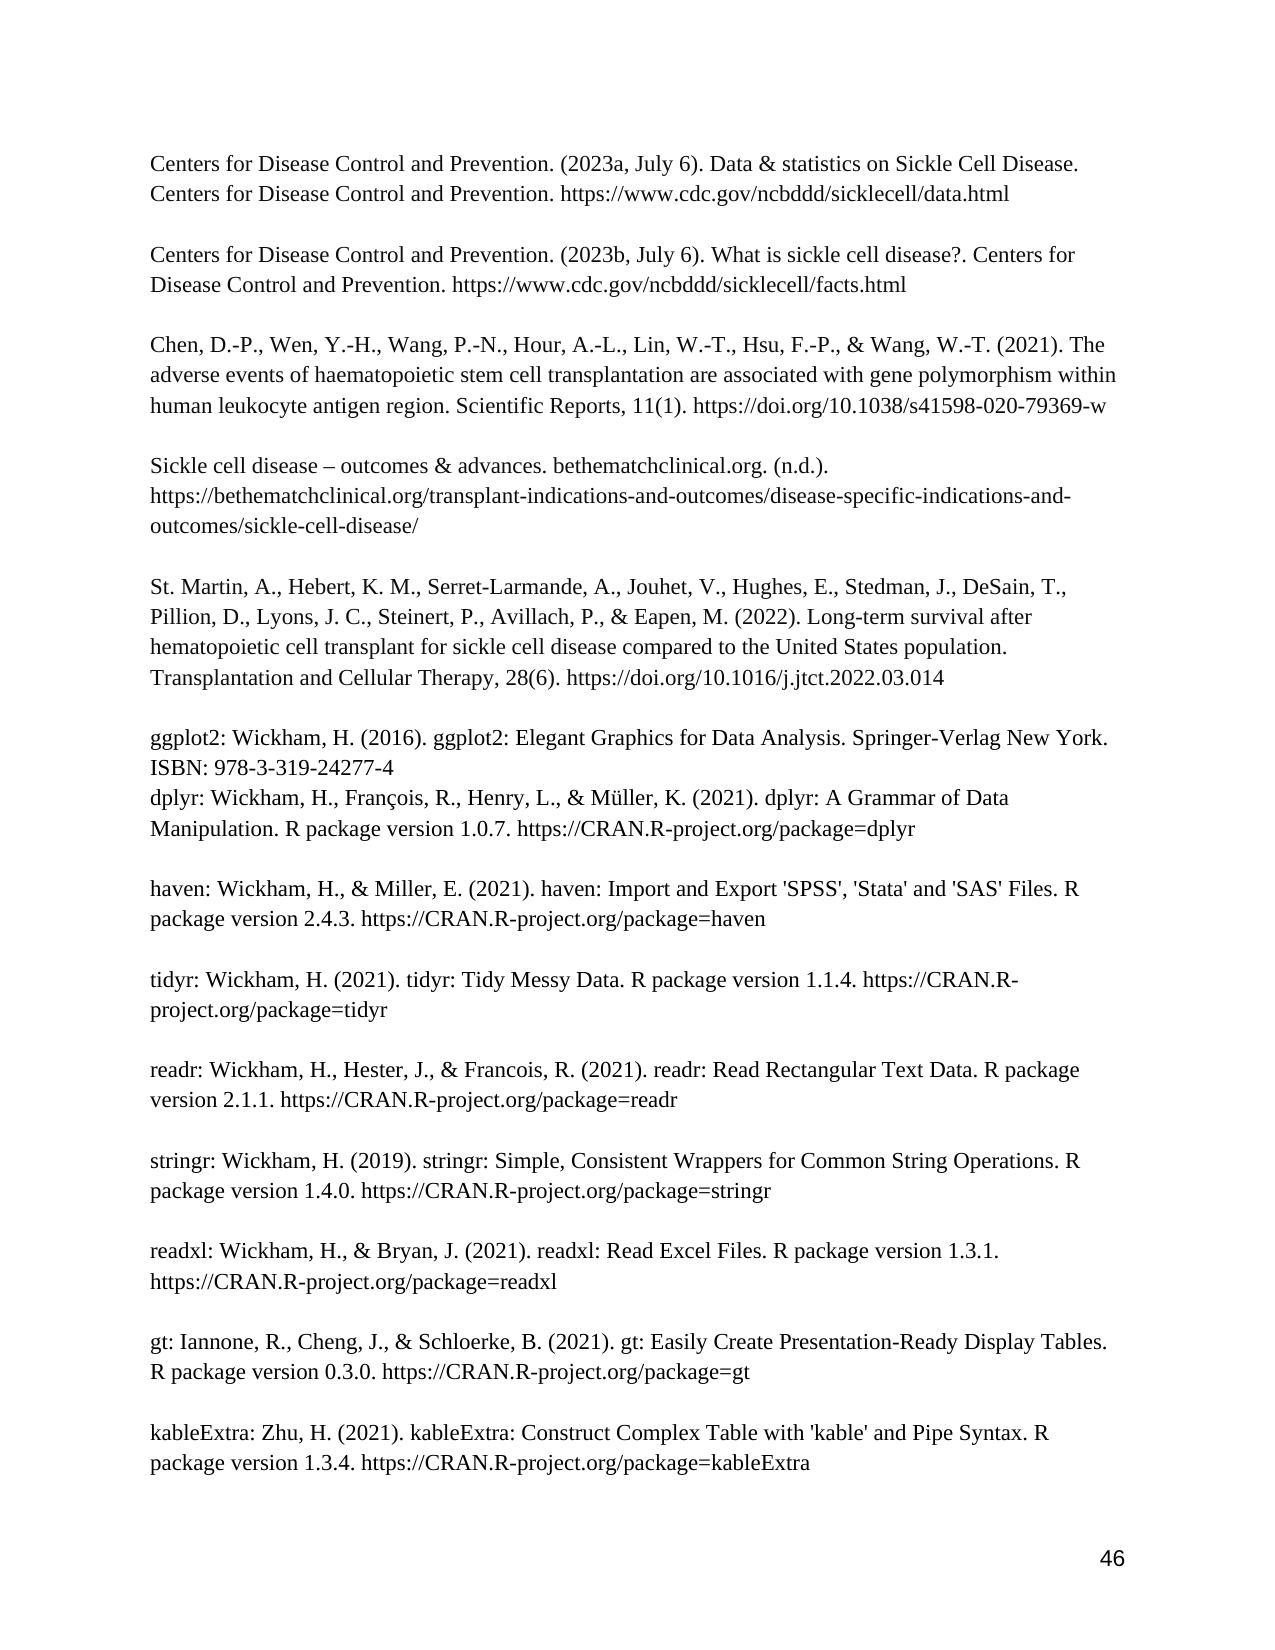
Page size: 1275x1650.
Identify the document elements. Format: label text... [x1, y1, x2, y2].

text Centers for Disease Control and Prevention. (2023b, July 6). What is sickle cell disease?. Centers for Disease Control and Prevention. https://www.cdc.gov/ncbddd/sicklecell/facts.html [150, 241, 1125, 297]
text St. Martin, A., Hebert, K. M., Serret-Larmande, A., Jouhet, V., Hughes, E., Stedman, J., DeSain, T., Pillion, D., Lyons, J. C., Steinert, P., Avillach, P., & Eapen, M. (2022). Long-term survival after hematopoietic cell transplant for sickle cell disease compared to the United States population. Transplantation and Cellular Therapy, 28(6). https://doi.org/10.1016/j.jtct.2022.03.014 [150, 573, 1125, 690]
text Centers for Disease Control and Prevention. (2023a, July 6). Data & statistics on Sickle Cell Disease. Centers for Disease Control and Prevention. https://www.cdc.gov/ncbddd/sicklecell/data.html [150, 150, 1125, 207]
text Chen, D.-P., Wen, Y.-H., Wang, P.-N., Hour, A.-L., Lin, W.-T., Hsu, F.-P., & Wang, W.-T. (2021). The adverse events of haematopoietic stem cell transplantation are associated with gene polymorphism within human leukocyte antigen region. Scientific Reports, 11(1). https://doi.org/10.1038/s41598-020-79369-w [150, 331, 1125, 418]
text Sickle cell disease – outcomes & advances. bethematchclinical.org. (n.d.). https://bethematchclinical.org/transplant-indications-and-outcomes/disease-specific-indications-and-outcomes/sickle-cell-disease/ [150, 452, 1125, 539]
text readr: Wickham, H., Hester, J., & Francois, R. (2021). readr: Read Rectangular Text Data. R package version 2.1.1. https://CRAN.R-project.org/package=readr [150, 1056, 1125, 1113]
text haven: Wickham, H., & Miller, E. (2021). haven: Import and Export 'SPSS', 'Stata' and 'SAS' Files. R package version 2.4.3. https://CRAN.R-project.org/package=haven [150, 875, 1125, 932]
text readxl: Wickham, H., & Bryan, J. (2021). readxl: Read Excel Files. R package version 1.3.1. https://CRAN.R-project.org/package=readxl [150, 1237, 1125, 1294]
text stringr: Wickham, H. (2019). stringr: Simple, Consistent Wrappers for Common String Operations. R package version 1.4.0. https://CRAN.R-project.org/package=stringr [150, 1147, 1125, 1203]
text tidyr: Wickham, H. (2021). tidyr: Tidy Messy Data. R package version 1.1.4. https://CRAN.R-project.org/package=tidyr [150, 966, 1125, 1022]
text dplyr: Wickham, H., François, R., Henry, L., & Müller, K. (2021). dplyr: A Grammar of Data Manipulation. R package version 1.0.7. https://CRAN.R-project.org/package=dplyr [150, 784, 1125, 841]
text kableExtra: Zhu, H. (2021). kableExtra: Construct Complex Table with 'kable' and Pipe Syntax. R package version 1.3.4. https://CRAN.R-project.org/package=kableExtra [150, 1419, 1125, 1475]
text ggplot2: Wickham, H. (2016). ggplot2: Elegant Graphics for Data Analysis. Springer-Verlag New York. ISBN: 978-3-319-24277-4 [150, 724, 1125, 781]
text gt: Iannone, R., Cheng, J., & Schloerke, B. (2021). gt: Easily Create Presentation-Ready Display Tables. R package version 0.3.0. https://CRAN.R-project.org/package=gt [150, 1328, 1125, 1385]
